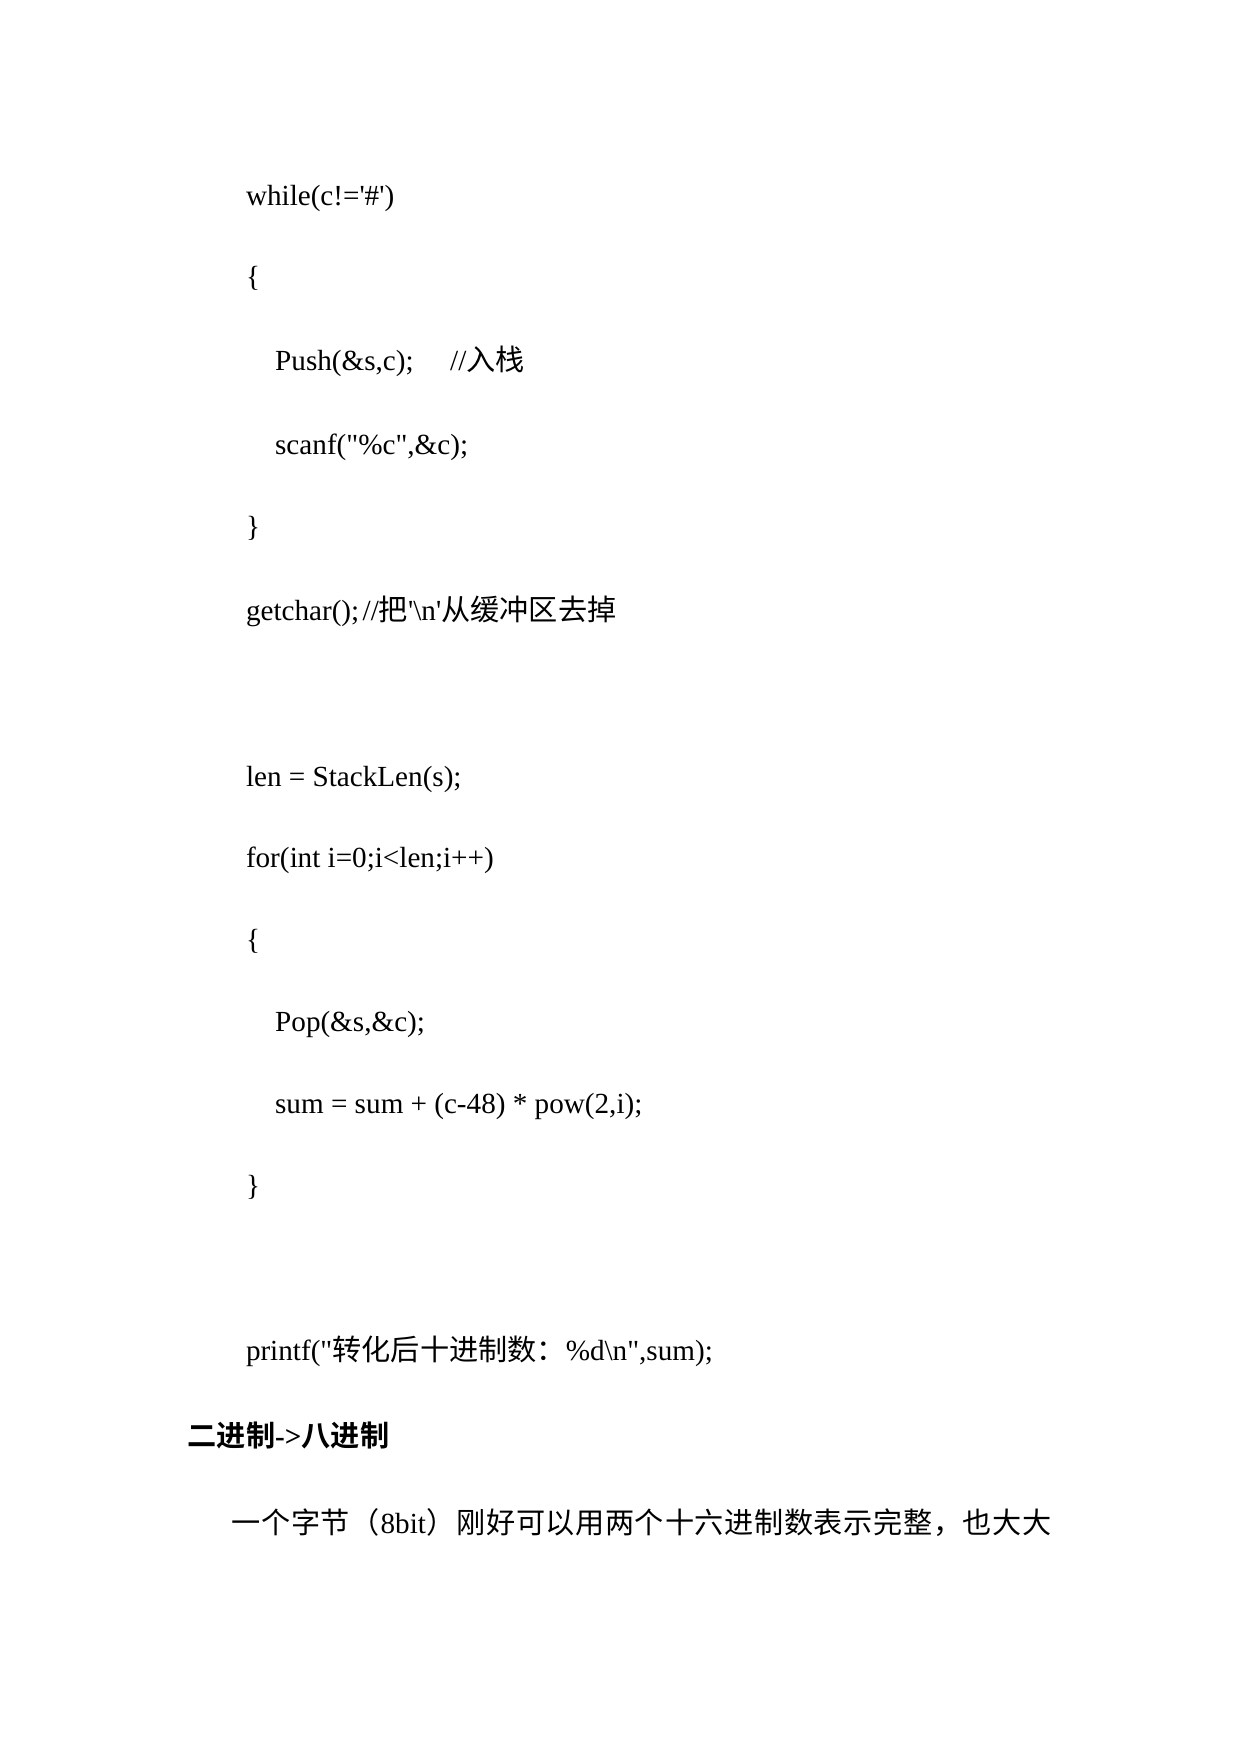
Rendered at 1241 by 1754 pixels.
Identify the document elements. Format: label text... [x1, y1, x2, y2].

text { [246, 244, 1053, 309]
text while(c!='#') [246, 162, 1053, 227]
text { [246, 907, 1053, 972]
text for(int i=0;i<len;i++) [246, 825, 1053, 890]
text printf("转化后十进制数：%d\n",sum); [246, 1316, 1053, 1381]
text sum = sum + (c-48) * pow(2,i); [246, 1070, 1053, 1135]
text scanf("%c",&c); [246, 412, 1053, 477]
text Pop(&s,&c); [246, 988, 1053, 1053]
text } [246, 1152, 1053, 1217]
text } [246, 493, 1053, 558]
text len = StackLen(s); [246, 743, 1053, 808]
text Push(&s,c); //入栈 [246, 326, 1053, 391]
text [187, 1488, 1053, 1553]
subtitle 二进制->八进制 [187, 1402, 1053, 1467]
text getchar(); //把'\n'从缓冲区去掉 [246, 575, 1053, 640]
